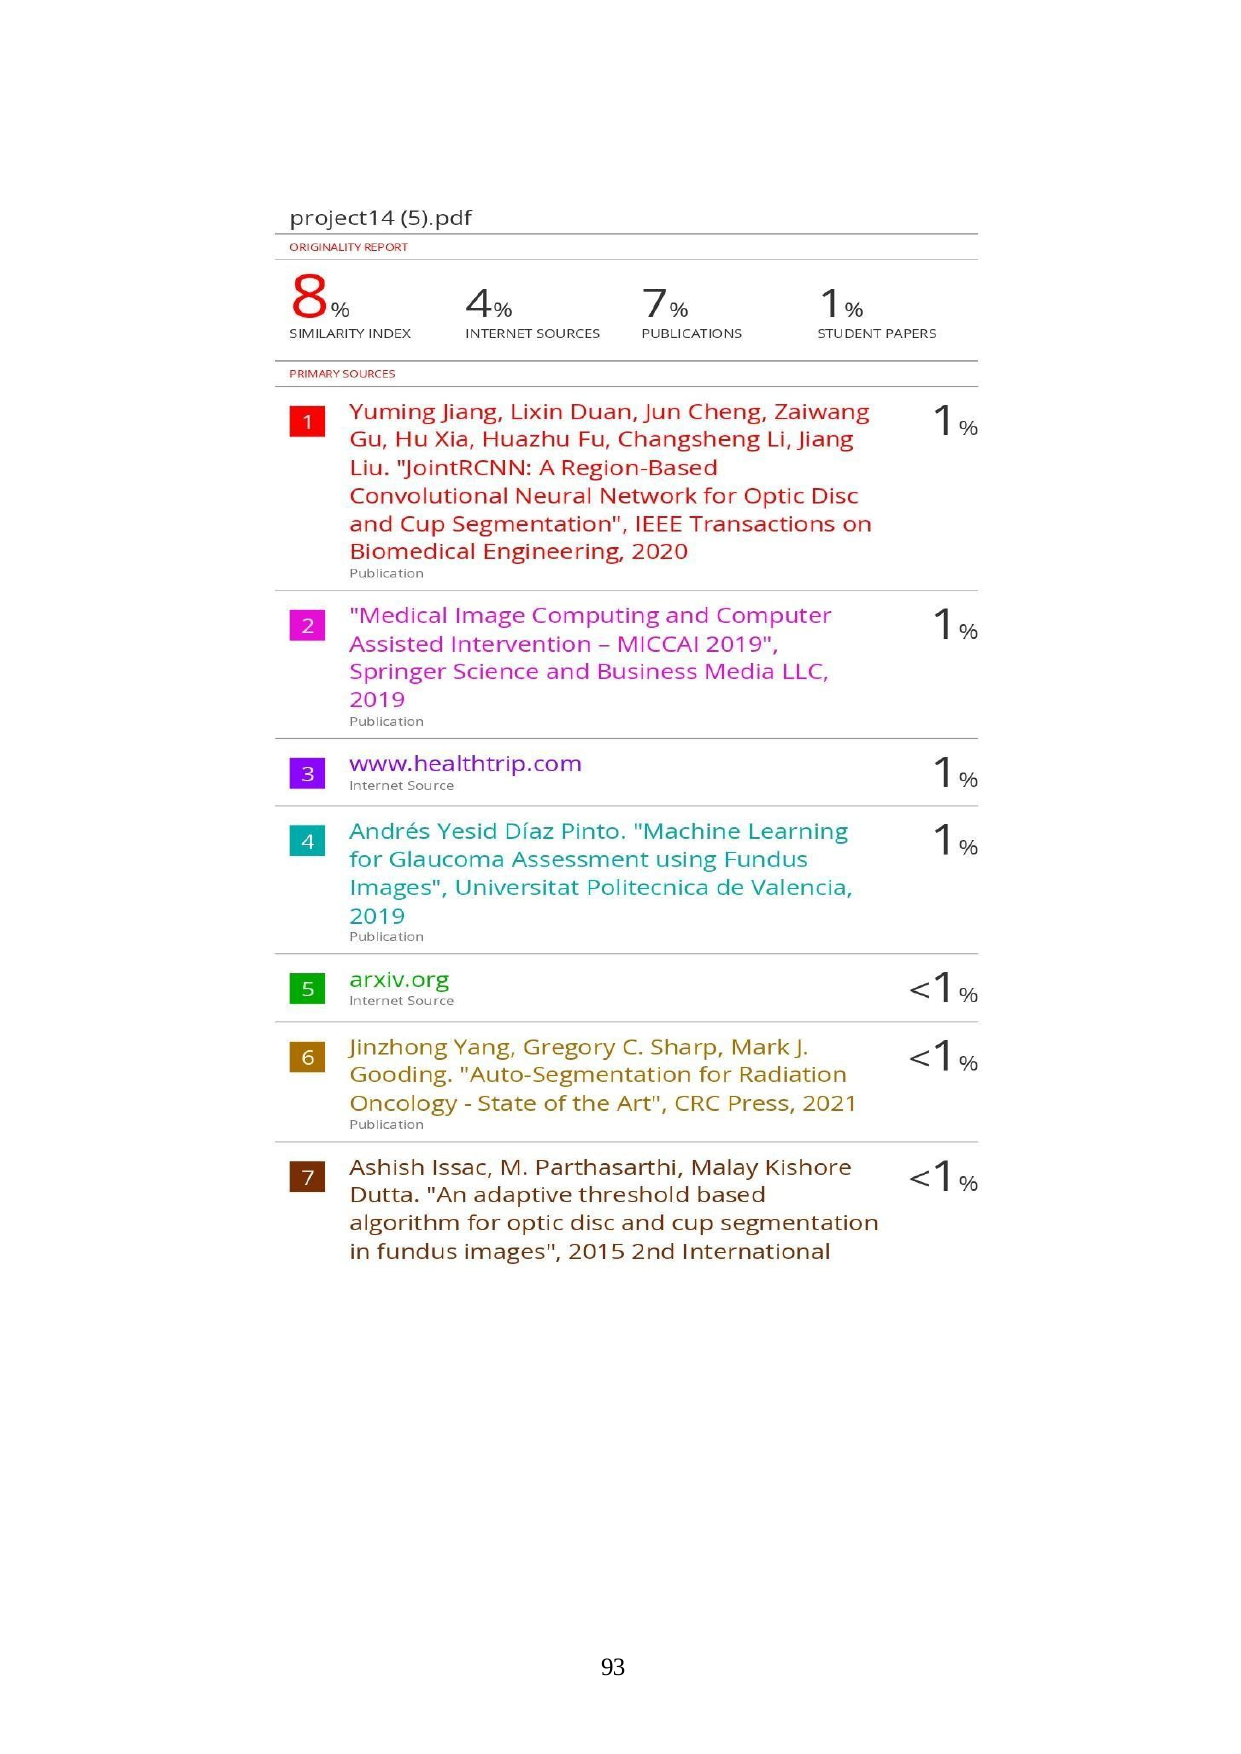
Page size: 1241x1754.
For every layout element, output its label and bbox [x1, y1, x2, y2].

picture [272, 209, 983, 1268]
